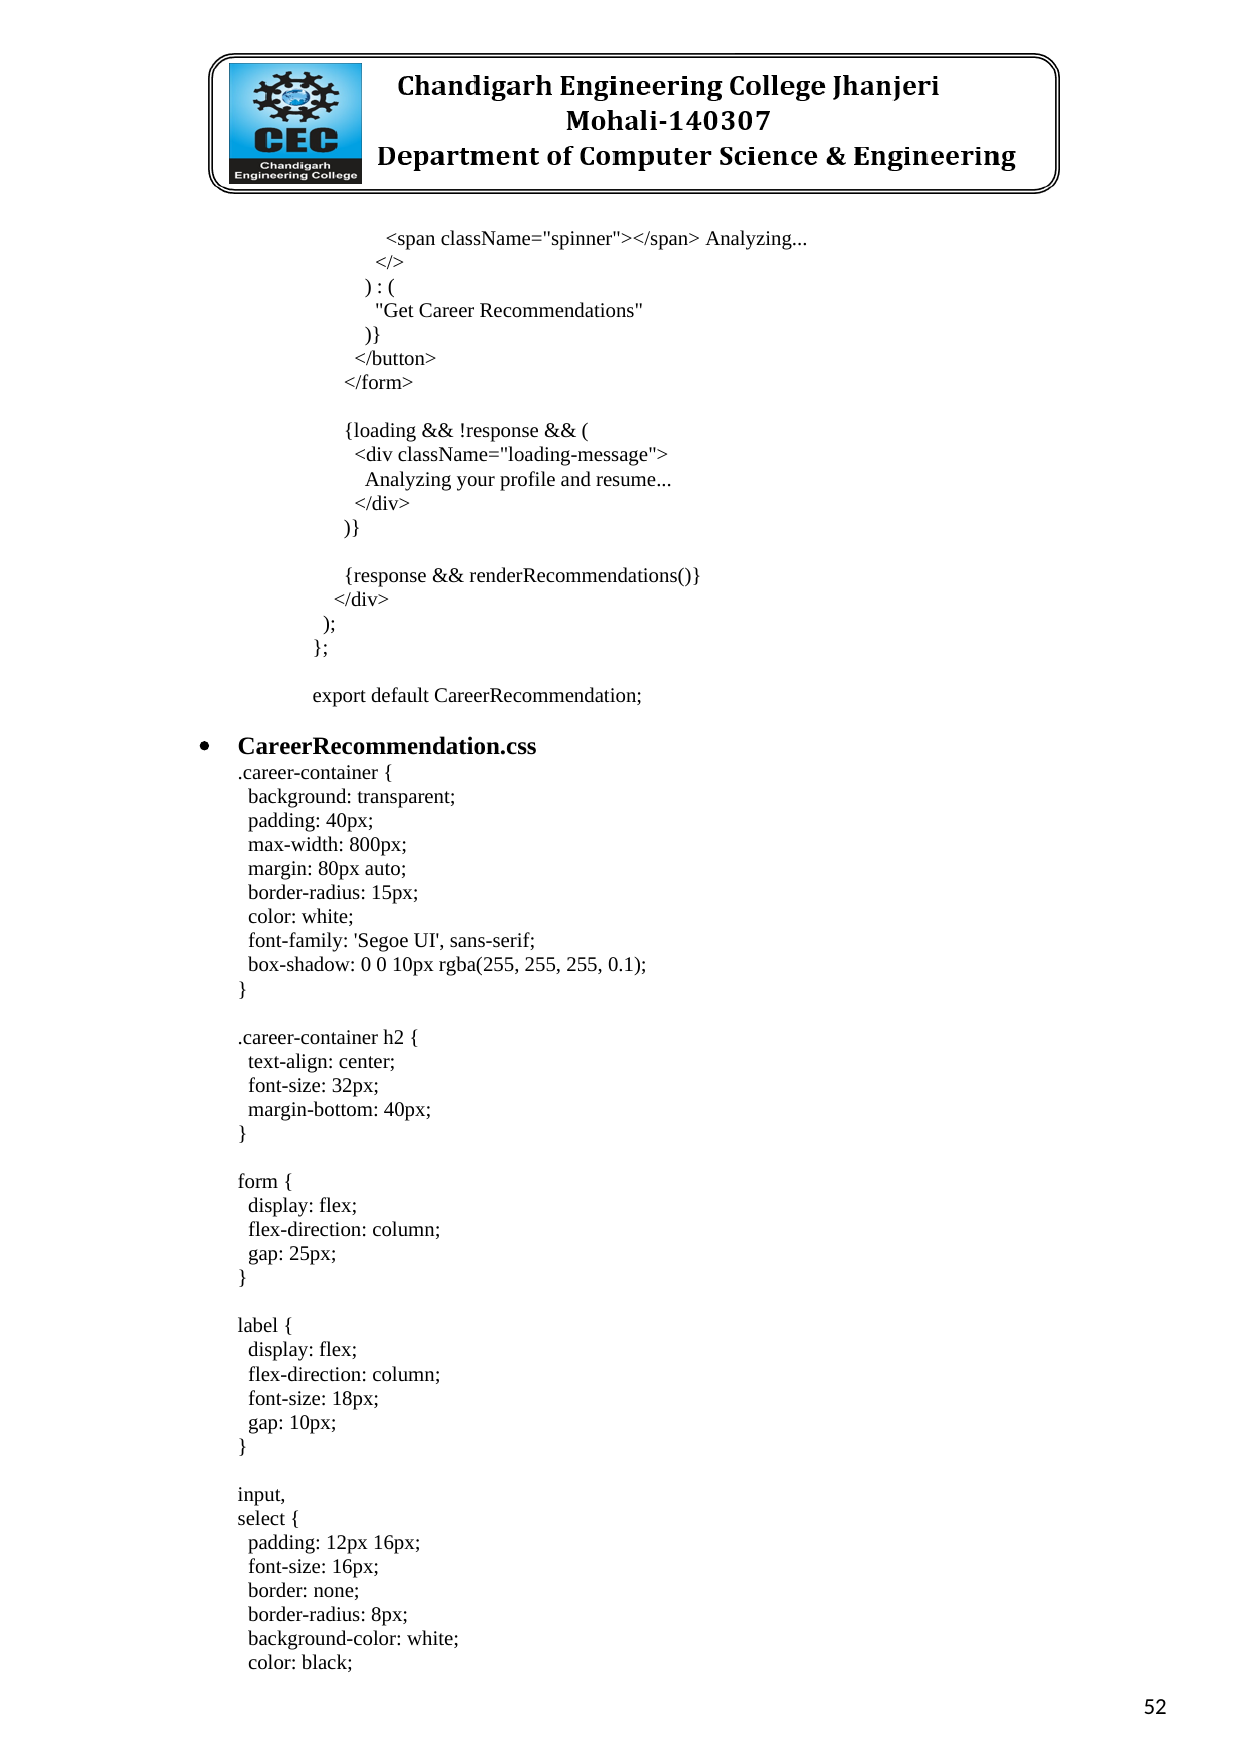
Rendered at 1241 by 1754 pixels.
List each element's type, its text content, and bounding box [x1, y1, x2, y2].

text color: white; [237, 904, 1166, 928]
text .career-container { [237, 760, 1166, 784]
text } [237, 1265, 1166, 1289]
list CareerRecommendation.css [200, 731, 1166, 760]
list </div> [312, 587, 1166, 611]
text flex-direction: column; [237, 1217, 1166, 1241]
text font-family: 'Segoe UI', sans-serif; [237, 928, 1166, 952]
list export default CareerRecommendation; [312, 683, 1166, 707]
list </form> [312, 370, 1166, 394]
text .career-container h2 { [237, 1024, 1166, 1049]
text padding: 12px 16px; [237, 1530, 1166, 1554]
text input, [237, 1482, 1166, 1506]
list </> [312, 250, 1166, 274]
list ) : ( [312, 274, 1166, 298]
list Analyzing your profile and resume... [312, 466, 1166, 491]
text background-color: white; [237, 1626, 1166, 1650]
text background: transparent; [237, 784, 1166, 808]
text } [237, 1121, 1166, 1145]
text display: flex; [237, 1337, 1166, 1361]
text display: flex; [237, 1193, 1166, 1217]
list <div className="loading-message"> [312, 442, 1166, 466]
picture [162, 29, 1102, 226]
text margin: 80px auto; [237, 856, 1166, 880]
text } [237, 976, 1166, 1001]
text color: black; [237, 1650, 1166, 1674]
text form { [237, 1169, 1166, 1193]
text gap: 10px; [237, 1409, 1166, 1434]
list ); [312, 611, 1166, 635]
text flex-direction: column; [237, 1361, 1166, 1386]
text border: none; [237, 1578, 1166, 1602]
text padding: 40px; [237, 808, 1166, 832]
text gap: 25px; [237, 1241, 1166, 1265]
list )} [312, 322, 1166, 346]
list }; [312, 635, 1166, 659]
list {loading && !response && ( [312, 418, 1166, 442]
text box-shadow: 0 0 10px rgba(255, 255, 255, 0.1); [237, 952, 1166, 976]
text border-radius: 15px; [237, 880, 1166, 904]
list </div> [312, 491, 1166, 514]
text font-size: 18px; [237, 1386, 1166, 1409]
list <span className="spinner"></span> Analyzing... [312, 226, 1166, 250]
text } [237, 1434, 1166, 1458]
text label { [237, 1313, 1166, 1337]
text select { [237, 1506, 1166, 1530]
text border-radius: 8px; [237, 1602, 1166, 1626]
list "Get Career Recommendations" [312, 298, 1166, 322]
list </button> [312, 346, 1166, 370]
text text-align: center; [237, 1049, 1166, 1073]
list )} [312, 514, 1166, 539]
list {response && renderRecommendations()} [312, 563, 1166, 587]
text font-size: 16px; [237, 1554, 1166, 1578]
text font-size: 32px; [237, 1073, 1166, 1097]
text max-width: 800px; [237, 832, 1166, 856]
text margin-bottom: 40px; [237, 1097, 1166, 1121]
